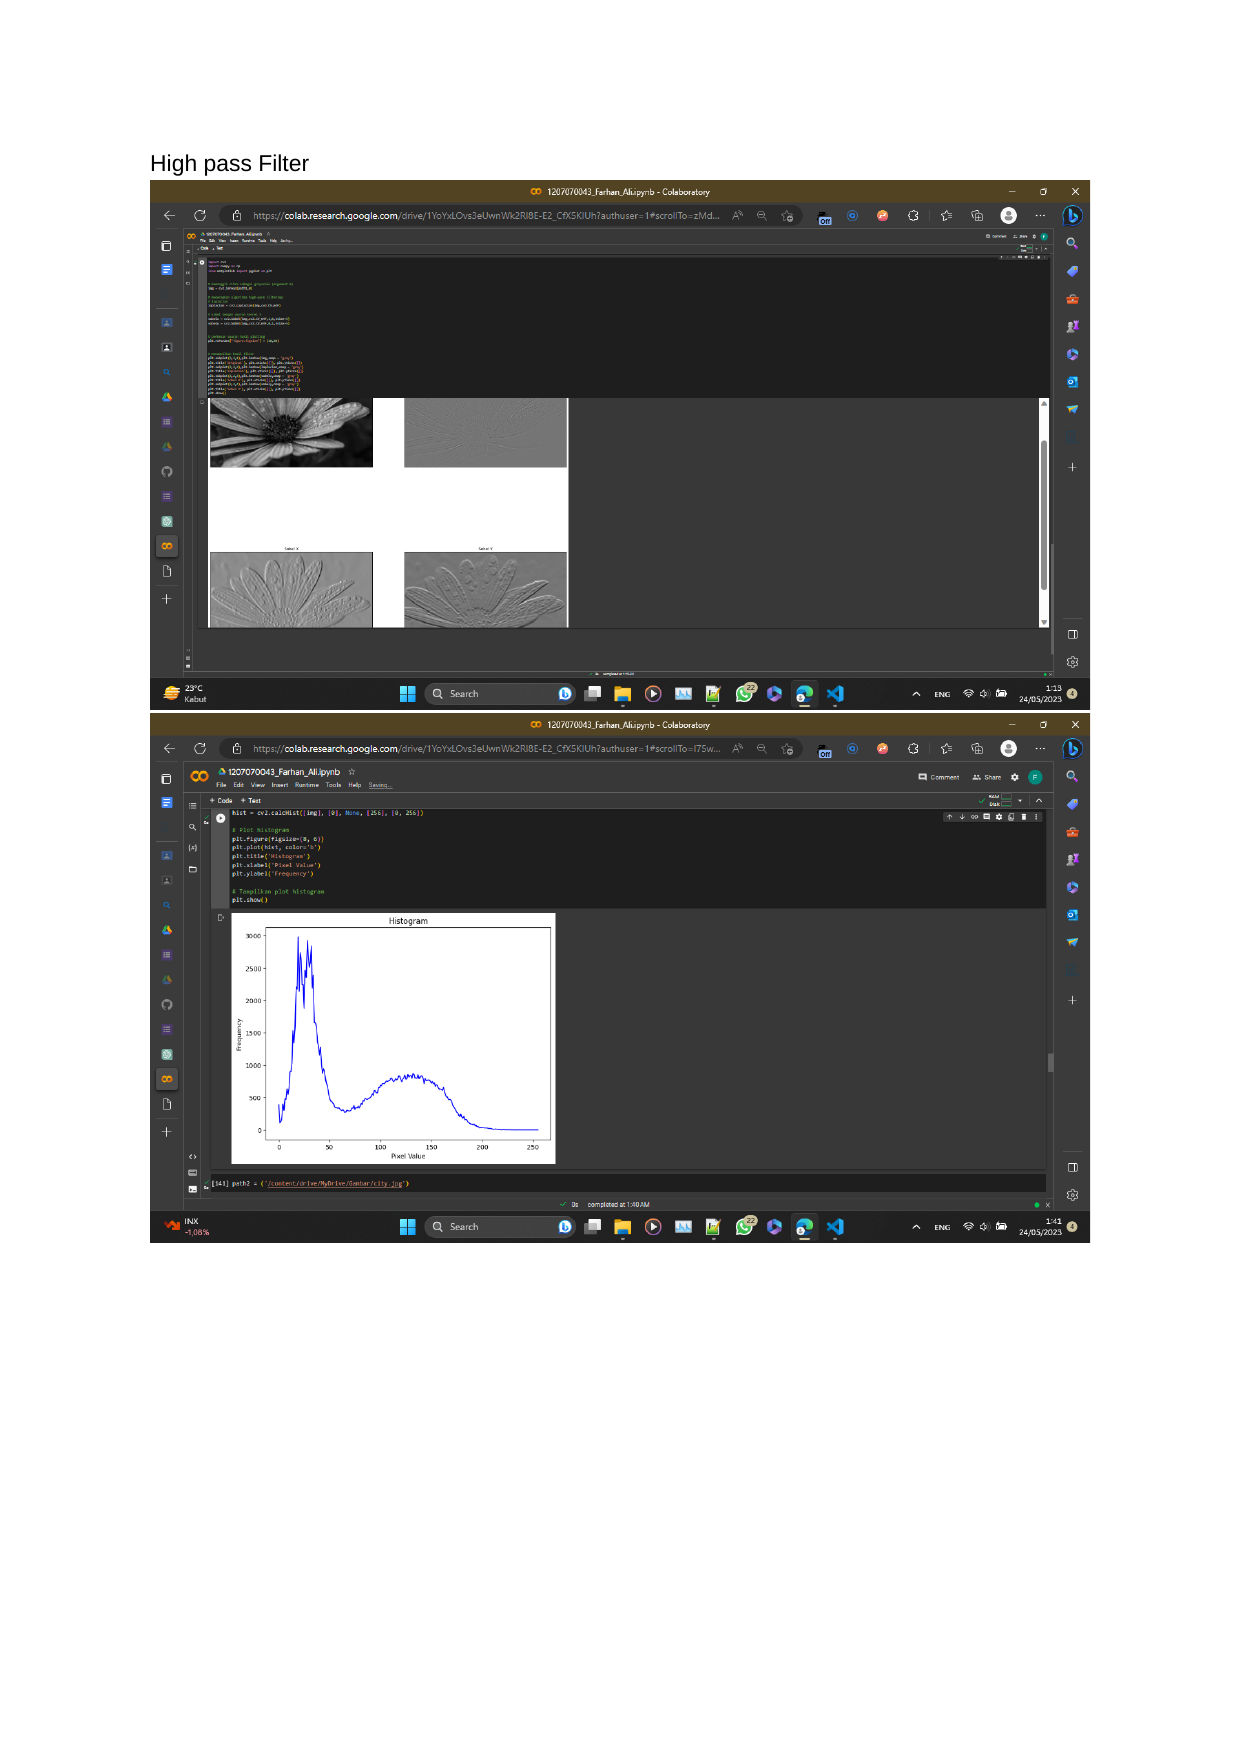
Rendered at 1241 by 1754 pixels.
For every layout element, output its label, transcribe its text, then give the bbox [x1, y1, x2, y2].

picture [150, 180, 1091, 710]
text High pass Filter [150, 150, 1090, 176]
picture [150, 713, 1091, 1243]
